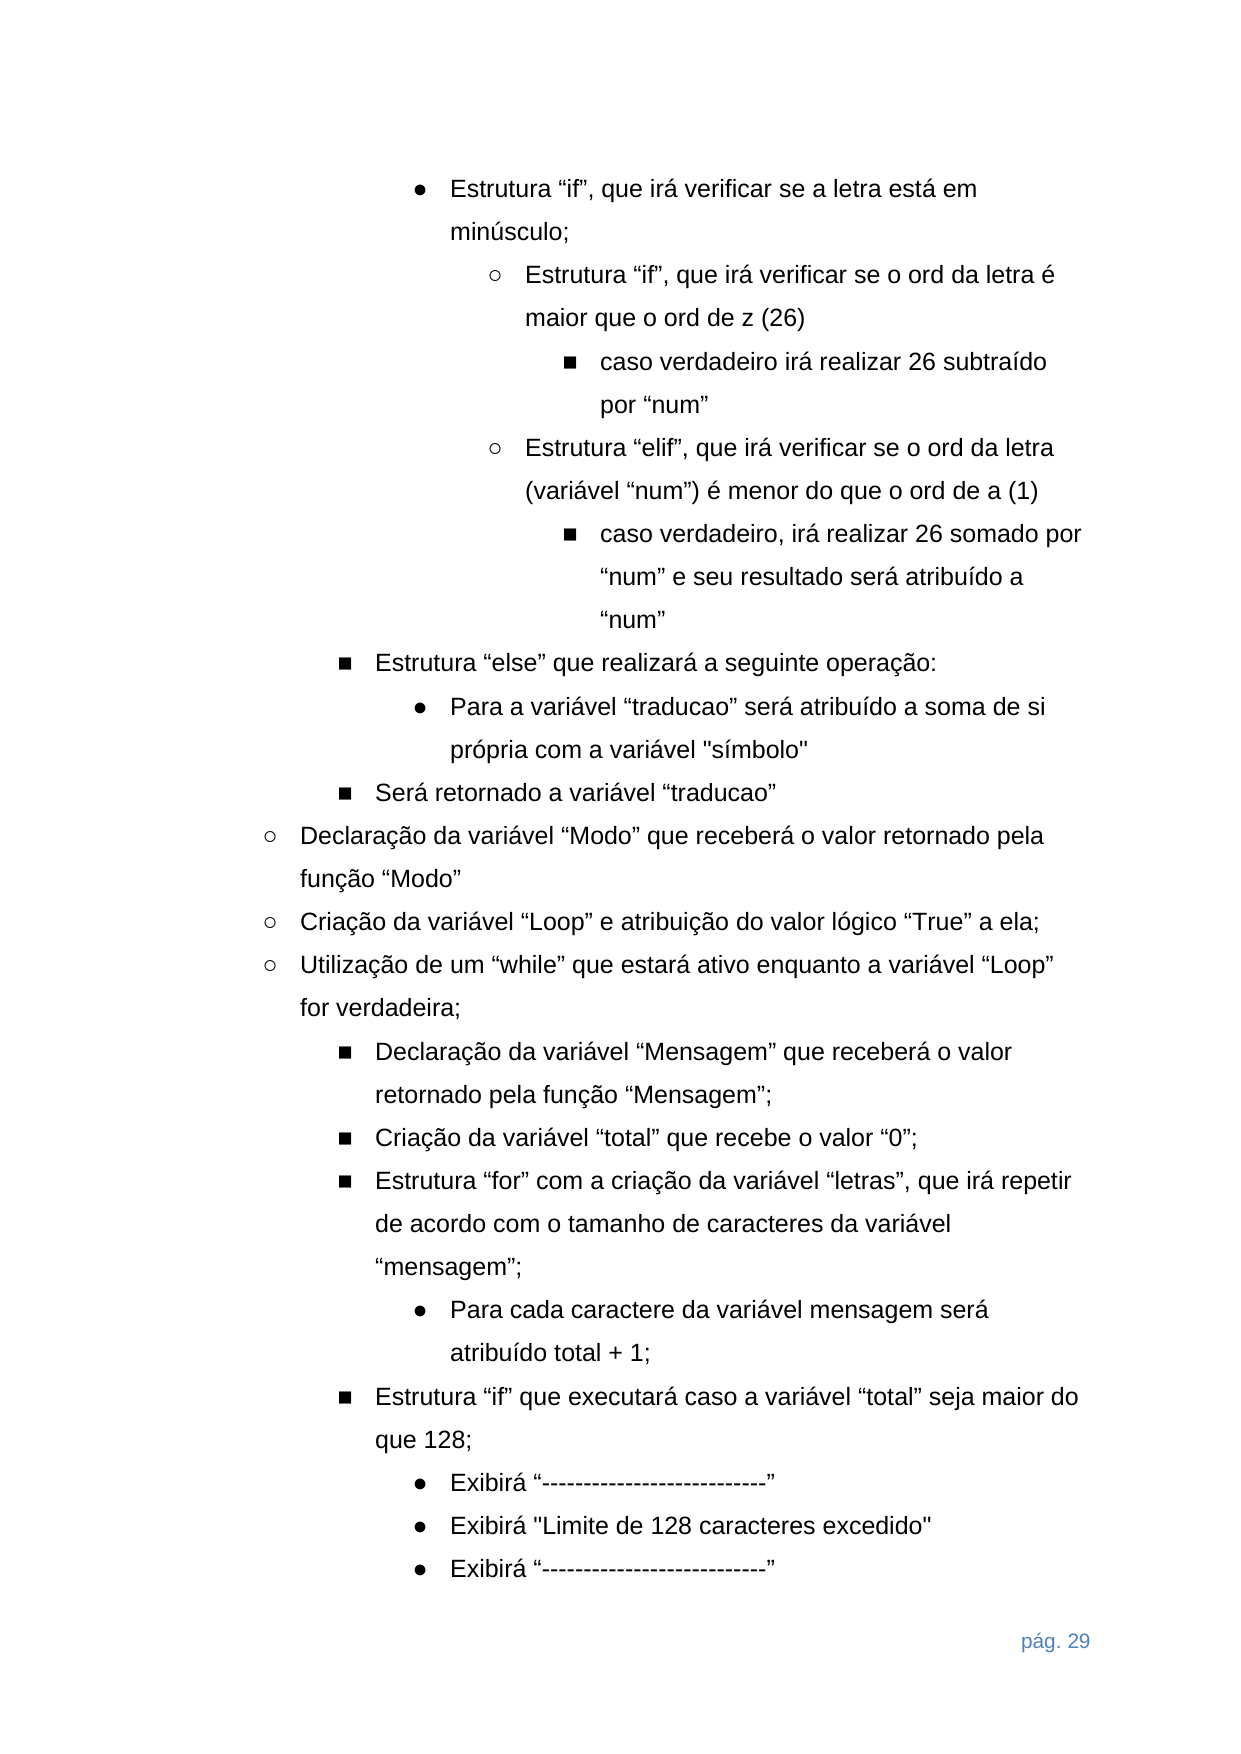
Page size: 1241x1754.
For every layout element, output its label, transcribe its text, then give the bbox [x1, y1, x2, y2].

list Exibirá "Limite de 128 caracteres excedido" [412, 1511, 1090, 1540]
list Utilização de um “while” que estará ativo enquanto a variável “Loop” for verdadeira; [262, 950, 1090, 1022]
list Estrutura “if”, que irá verificar se o ord da letra é maior que o ord de z (26) [487, 260, 1090, 332]
list Será retornado a variável “traducao” [337, 778, 1090, 807]
list Exibirá “---------------------------” [412, 1468, 1090, 1497]
list Para cada caractere da variável mensagem será atribuído total + 1; [412, 1295, 1090, 1367]
list Criação da variável “total” que recebe o valor “0”; [337, 1123, 1090, 1152]
list Estrutura “elif”, que irá verificar se o ord da letra (variável “num”) é menor do que o ord de a (1) [487, 433, 1090, 505]
list Estrutura “if” que executará caso a variável “total” seja maior do que 128; [337, 1382, 1090, 1453]
list Declaração da variável “Modo” que receberá o valor retornado pela função “Modo” [262, 821, 1090, 893]
list Exibirá “---------------------------” [412, 1554, 1090, 1583]
list caso verdadeiro, irá realizar 26 somado por “num” e seu resultado será atribuído a “num” [562, 519, 1090, 634]
list Estrutura “else” que realizará a seguinte operação: [337, 648, 1090, 677]
list Criação da variável “Loop” e atribuição do valor lógico “True” a ela; [262, 907, 1090, 936]
list Estrutura “if”, que irá verificar se a letra está em minúsculo; [412, 174, 1090, 246]
list Declaração da variável “Mensagem” que receberá o valor retornado pela função “Mensagem”; [337, 1037, 1090, 1108]
list Estrutura “for” com a criação da variável “letras”, que irá repetir de acordo com o tamanho de caracteres da variável “mensagem”; [337, 1166, 1090, 1281]
list caso verdadeiro irá realizar 26 subtraído por “num” [562, 347, 1090, 418]
list Para a variável “traducao” será atribuído a soma de si própria com a variável "símbolo" [412, 692, 1090, 763]
